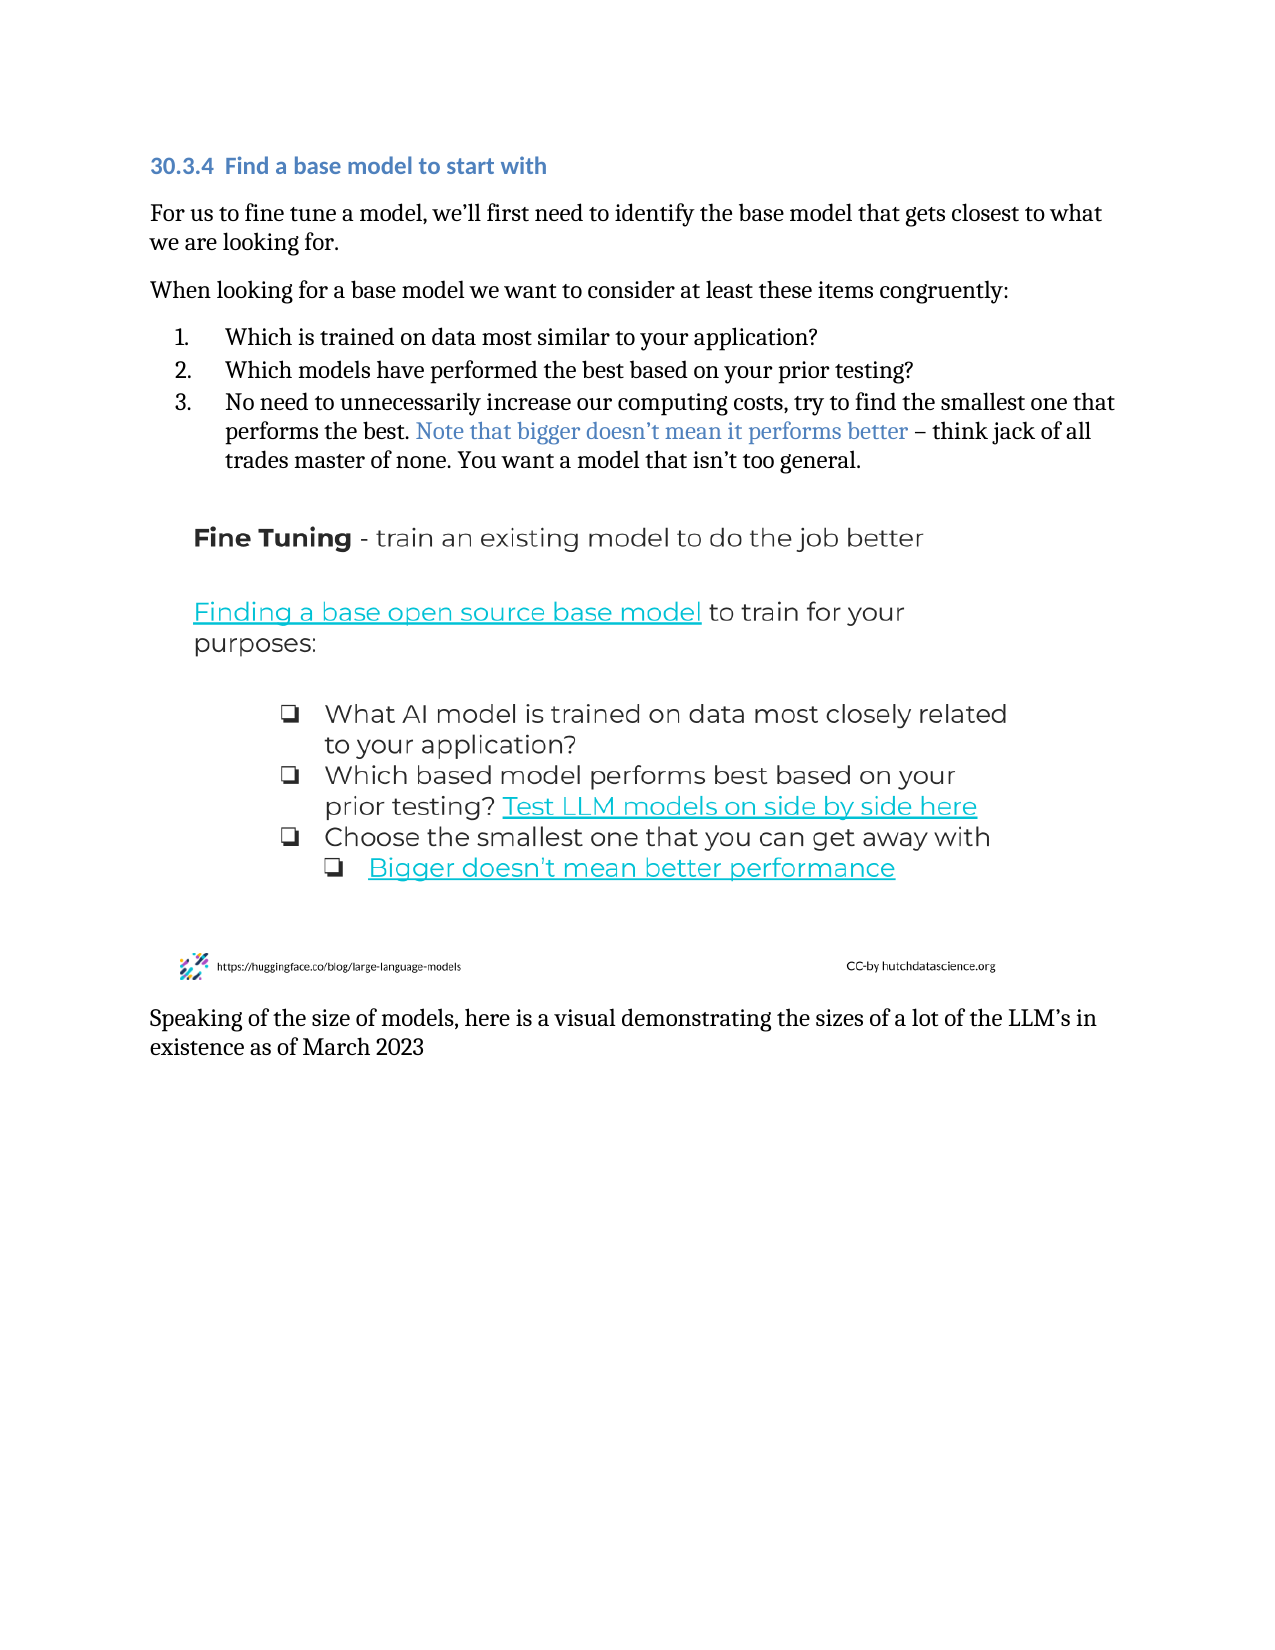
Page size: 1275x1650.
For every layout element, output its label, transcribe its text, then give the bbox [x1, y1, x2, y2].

text Speaking of the size of models, here is a visual demonstrating the sizes of a lot of the LLM’s in existence as of March 2023 [150, 1004, 1125, 1061]
list No need to unnecessarily increase our computing costs, try to find the smallest one that performs the best. Note that bigger doesn’t mean it performs better – think jack of all trades master of none. You want a model that isn’t too general. [175, 388, 1125, 474]
picture [168, 493, 1044, 986]
text For us to fine tune a model, we’ll first need to identify the base model that gets closest to what we are looking for. [150, 199, 1125, 257]
subtitle 30.3.4 Find a base model to start with [150, 150, 1125, 181]
text When looking for a base model we want to consider at least these items congruently: [150, 276, 1125, 304]
list Which is trained on data most similar to your application? [175, 323, 1125, 352]
list Which models have performed the best based on your prior testing? [175, 356, 1125, 384]
